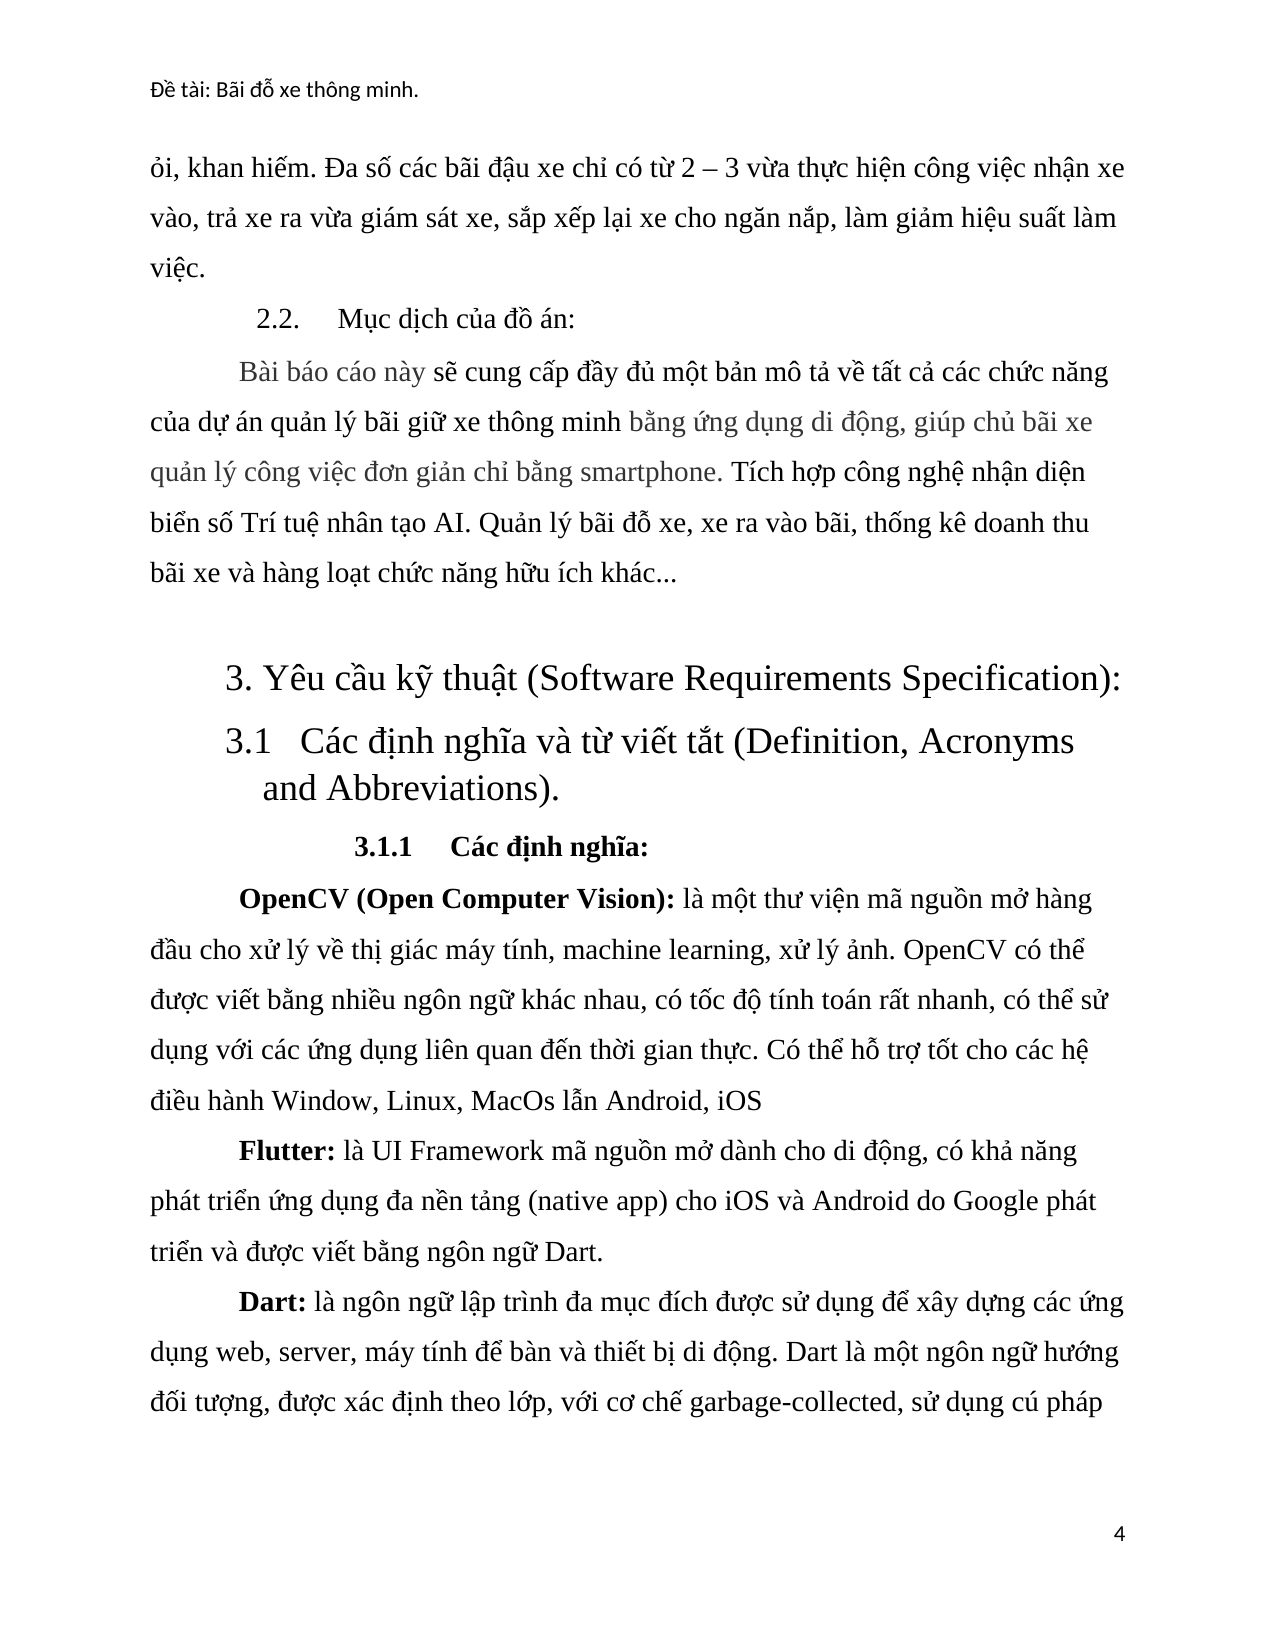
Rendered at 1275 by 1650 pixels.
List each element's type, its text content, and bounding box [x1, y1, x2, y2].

text OpenCV (Open Computer Vision): là một thư viện mã nguồn mở hàng đầu cho xử lý về thị giác máy tính, machine learning, xử lý ảnh. OpenCV có thể được viết bằng nhiều ngôn ngữ khác nhau, có tốc độ tính toán rất nhanh, có thể sử dụng với các ứng dụng liên quan đến thời gian thực. Có thể hỗ trợ tốt cho các hệ điều hành Window, Linux, MacOs lẫn Android, iOS [150, 881, 1125, 1116]
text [150, 150, 1125, 284]
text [150, 1284, 1125, 1418]
text Flutter: là UI Framework mã nguồn mở dành cho di động, có khả năng phát triển ứng dụng đa nền tảng (native app) cho iOS và Android do Google phát triển và được viết bằng ngôn ngữ Dart. [150, 1133, 1125, 1267]
text Các định nghĩa và từ viết tắt (Definition, Acronyms and Abbreviations). [225, 719, 1125, 808]
text Yêu cầu kỹ thuật (Software Requirements Specification): [225, 656, 1125, 699]
text Bài báo cáo này sẽ cung cấp đầy đủ một bản mô tả về tất cả các chức năng của dự án quản lý bãi giữ xe thông minh bằng ứng dụng di động, giúp chủ bãi xe quản lý công việc đơn giản chỉ bằng smartphone. Tích hợp công nghệ nhận diện biển số Trí tuệ nhân tạo AI. Quản lý bãi đỗ xe, xe ra vào bãi, thống kê doanh thu bãi xe và hàng loạt chức năng hữu ích khác... [150, 354, 1125, 588]
text Mục dịch của đồ án: [300, 301, 1125, 334]
text Các định nghĩa: [412, 829, 1125, 862]
